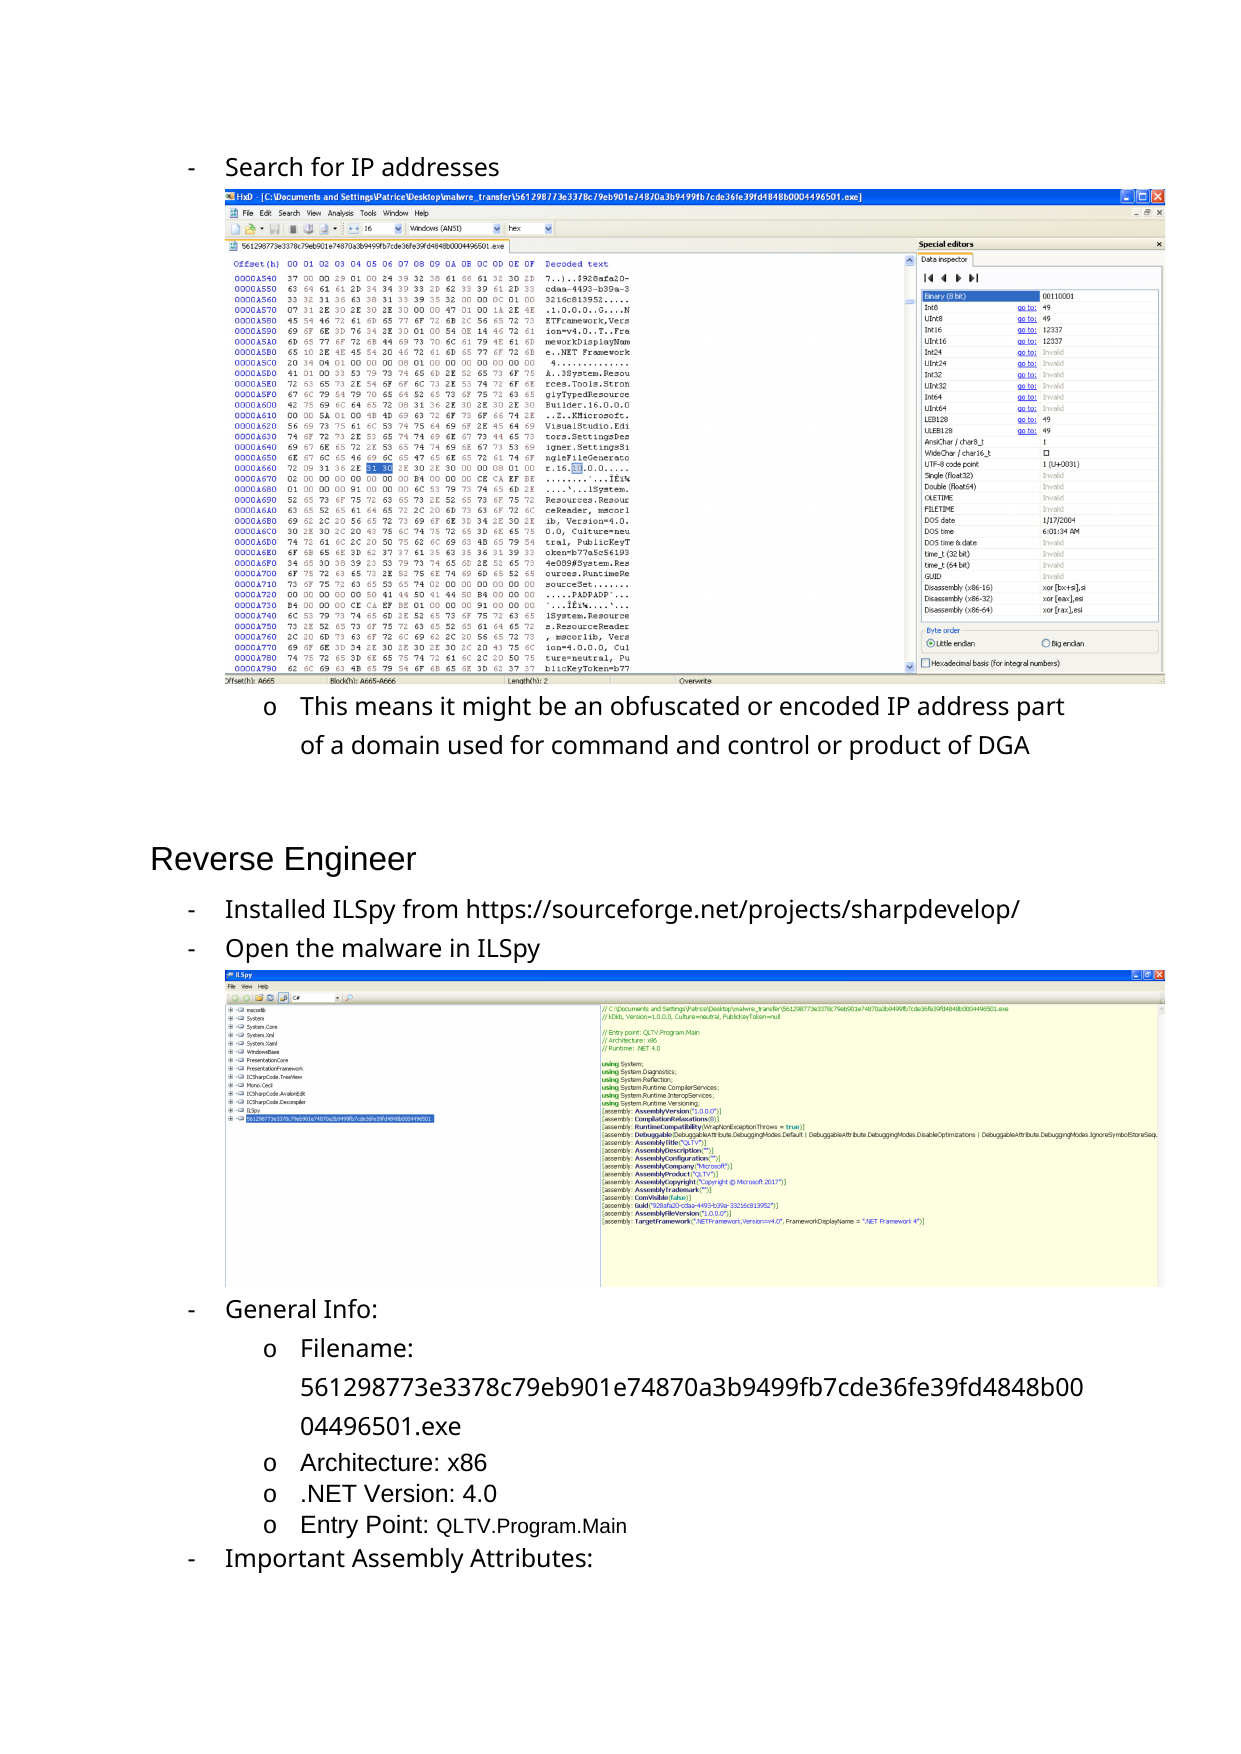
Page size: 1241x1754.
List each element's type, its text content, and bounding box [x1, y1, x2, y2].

list .NET Version: 4.0 [262, 1479, 1090, 1510]
list General Info: [187, 1291, 1090, 1325]
list Search for IP addresses [187, 150, 1090, 184]
list Installed ILSpy from https://sourceforge.net/projects/sharpdevelop/ [187, 892, 1090, 926]
list Important Assembly Attributes: [187, 1541, 1090, 1575]
list Architecture: x86 [262, 1448, 1090, 1479]
list Open the malware in ILSpy [187, 931, 1090, 965]
list Filename: 561298773e3378c79eb901e74870a3b9499fb7cde36fe39fd4848b0004496501.exe [262, 1330, 1090, 1443]
picture [225, 189, 1166, 684]
subtitle Reverse Engineer [150, 839, 1090, 878]
list This means it might be an obfuscated or encoded IP address part of a domain used for command and control or product of DGA [262, 688, 1090, 762]
list Entry Point: QLTV.Program.Main [262, 1510, 1090, 1541]
picture [225, 970, 1166, 1287]
